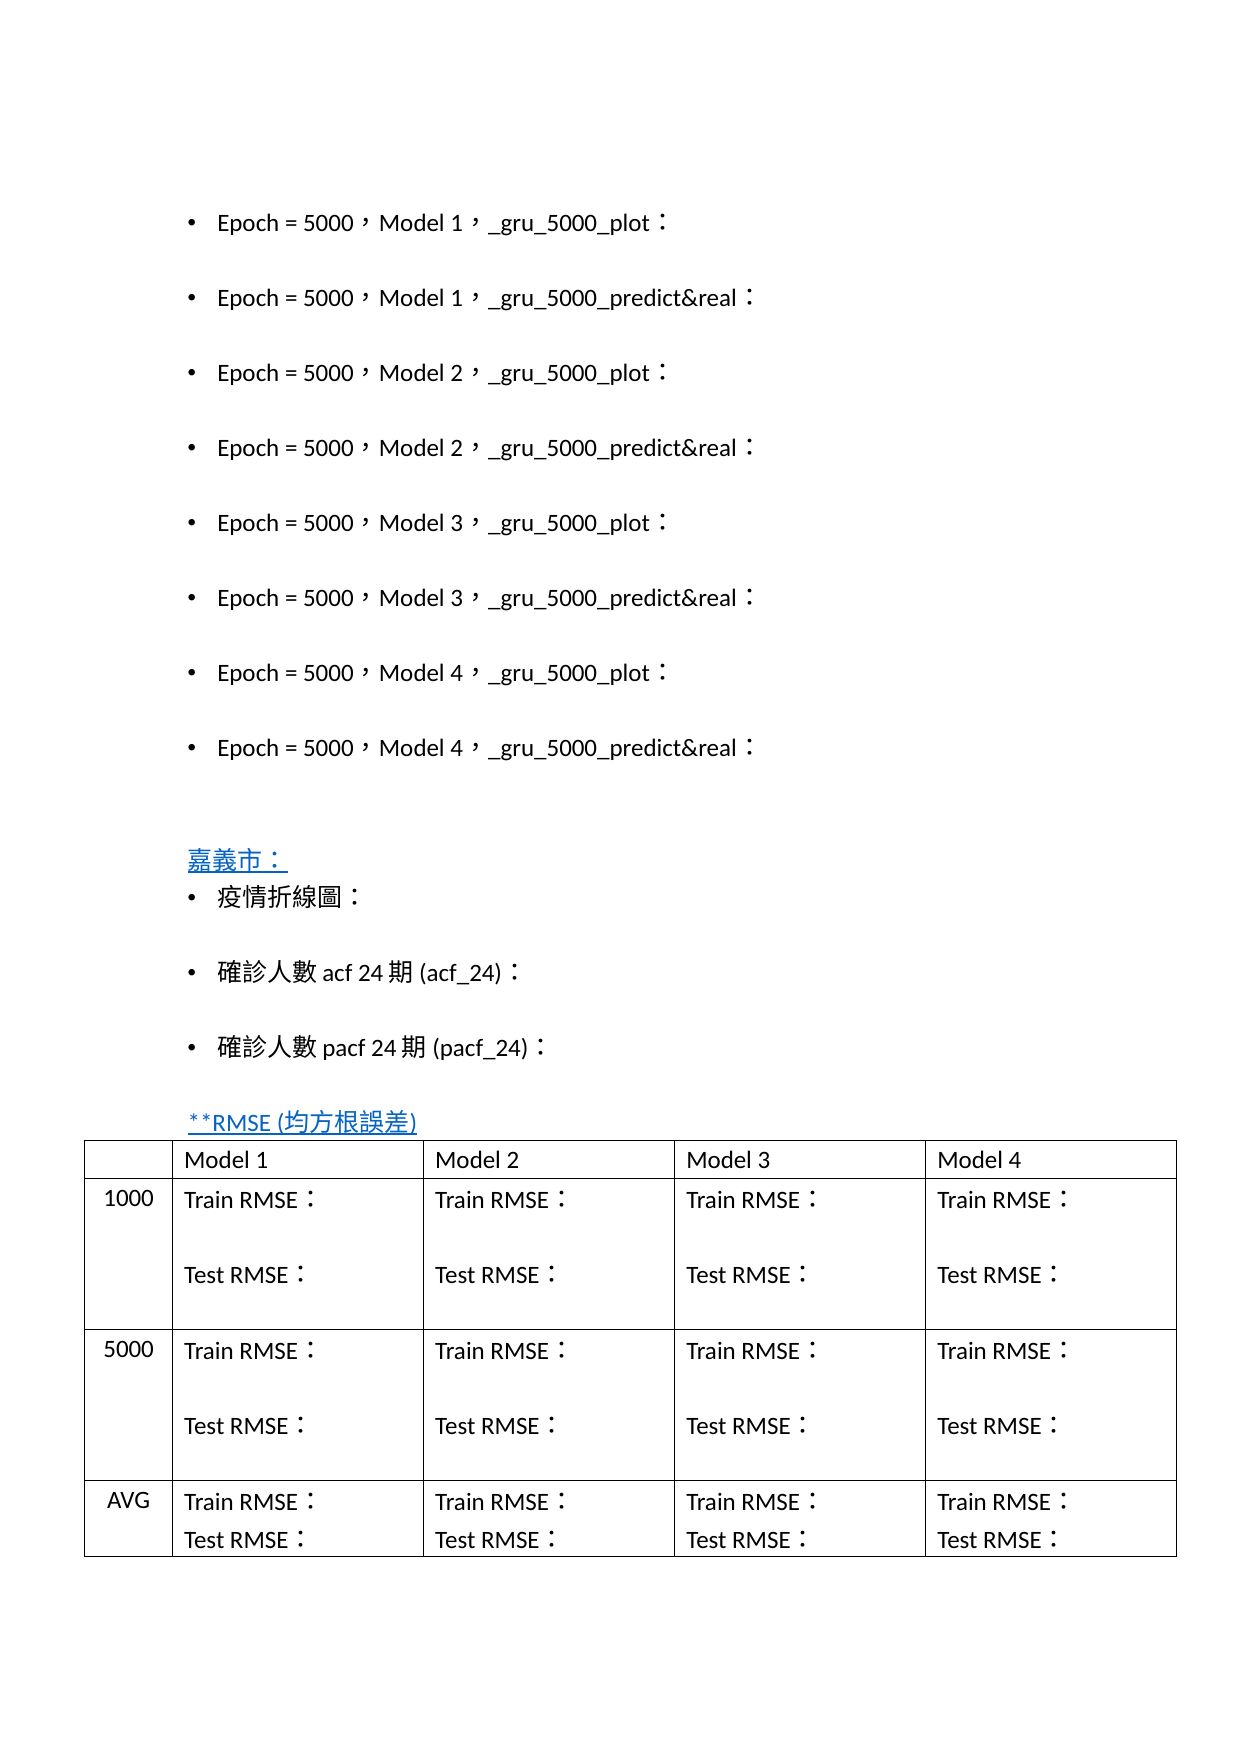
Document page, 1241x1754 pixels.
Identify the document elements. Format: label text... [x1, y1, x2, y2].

table_cell 5000 [85, 1330, 172, 1480]
list 疫情折線圖： [187, 877, 1053, 914]
list 確診人數acf 24期 (acf_24)： [187, 952, 1053, 989]
table_cell AVG [85, 1481, 172, 1556]
text 嘉義市： [187, 839, 1053, 877]
list Epoch = 5000，Model 4，_gru_5000_plot： [187, 652, 1053, 689]
list Epoch = 5000，Model 4，_gru_5000_predict&real： [187, 727, 1053, 764]
table_header Model 2 [424, 1141, 674, 1178]
list Epoch = 5000，Model 1，_gru_5000_predict&real： [187, 277, 1053, 314]
table_cell Train RMSE： Test RMSE： [675, 1179, 925, 1329]
table_header Model 1 [173, 1141, 423, 1178]
table_cell Train RMSE： Test RMSE： [926, 1330, 1176, 1480]
table_header [85, 1141, 172, 1178]
table_cell 1000 [85, 1179, 172, 1329]
table_cell Train RMSE： Test RMSE： [424, 1330, 674, 1480]
text **RMSE (均方根誤差) [187, 1102, 1053, 1139]
list Epoch = 5000，Model 3，_gru_5000_plot： [187, 502, 1053, 539]
list Epoch = 5000，Model 1，_gru_5000_plot： [187, 202, 1053, 239]
table_cell Train RMSE： Test RMSE： [173, 1481, 423, 1556]
list 確診人數pacf 24期 (pacf_24)： [187, 1027, 1053, 1064]
table_cell Train RMSE： Test RMSE： [675, 1330, 925, 1480]
table_cell Train RMSE： Test RMSE： [424, 1481, 674, 1556]
table_cell Train RMSE： Test RMSE： [424, 1179, 674, 1329]
table_cell Train RMSE： Test RMSE： [926, 1179, 1176, 1329]
list Epoch = 5000，Model 2，_gru_5000_predict&real： [187, 427, 1053, 464]
table_cell Train RMSE： Test RMSE： [675, 1481, 925, 1556]
table_cell Train RMSE： Test RMSE： [926, 1481, 1176, 1556]
list Epoch = 5000，Model 2，_gru_5000_plot： [187, 352, 1053, 389]
table_cell Train RMSE： Test RMSE： [173, 1179, 423, 1329]
table_cell Train RMSE： Test RMSE： [173, 1330, 423, 1480]
table_header Model 4 [926, 1141, 1176, 1178]
list Epoch = 5000，Model 3，_gru_5000_predict&real： [187, 577, 1053, 614]
table_header Model 3 [675, 1141, 925, 1178]
